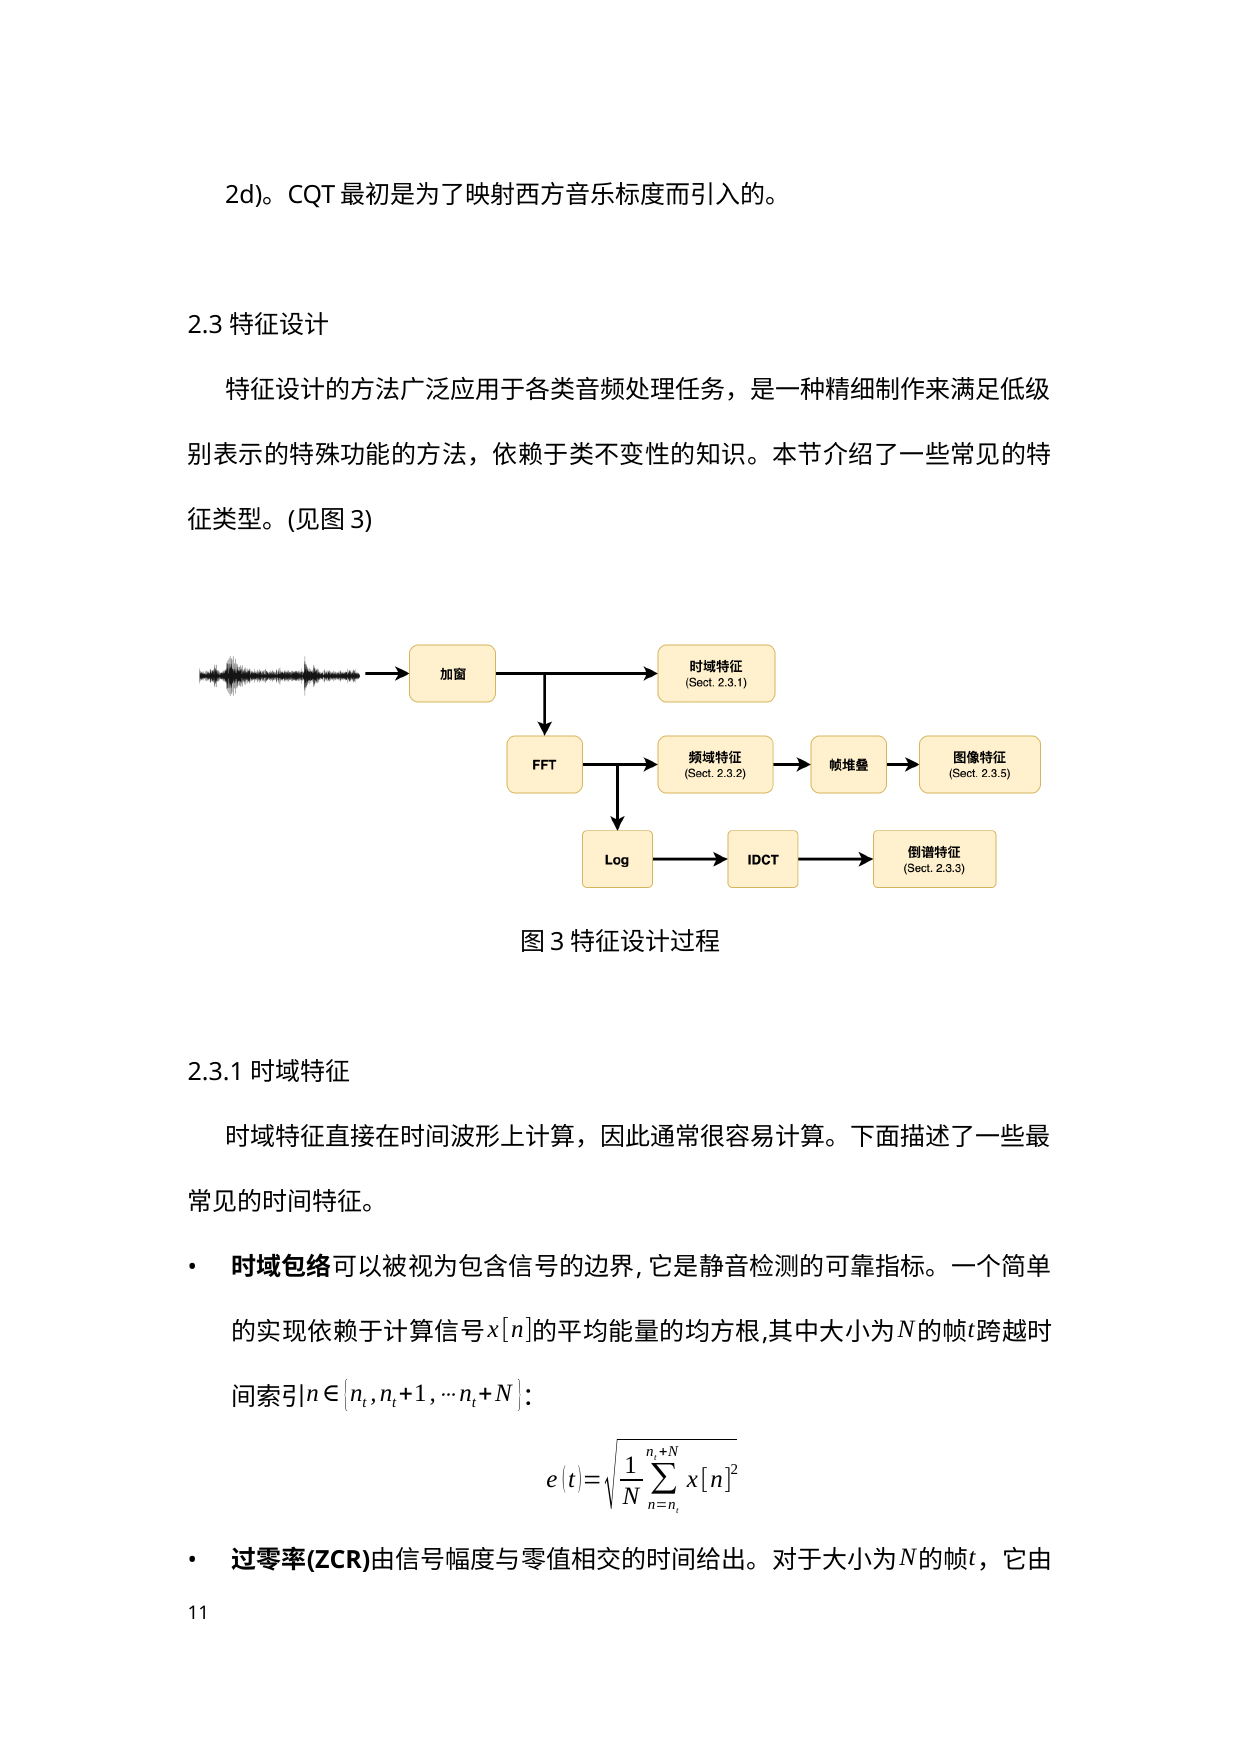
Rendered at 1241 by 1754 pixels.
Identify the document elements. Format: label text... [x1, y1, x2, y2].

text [187, 160, 1053, 225]
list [187, 1525, 1053, 1590]
text 2.3 特征设计 [187, 290, 1053, 355]
list 时域包络可以被视为包含信号的边界, 它是静音检测的可靠指标。一个简单的实现依赖于计算信号的平均能量的均方根,其中大小为的帧跨越时间索引： [187, 1232, 1053, 1427]
text 图3 特征设计过程 [187, 907, 1053, 972]
text 2.3.1 时域特征 [187, 1037, 1053, 1102]
picture [187, 614, 1053, 903]
text 特征设计的方法广泛应用于各类音频处理任务，是一种精细制作来满足低级别表示的特殊功能的方法，依赖于类不变性的知识。本节介绍了一些常见的特征类型。(见图3) [188, 355, 1053, 550]
text 时域特征直接在时间波形上计算，因此通常很容易计算。下面描述了一些最常见的时间特征。 [187, 1102, 1053, 1232]
